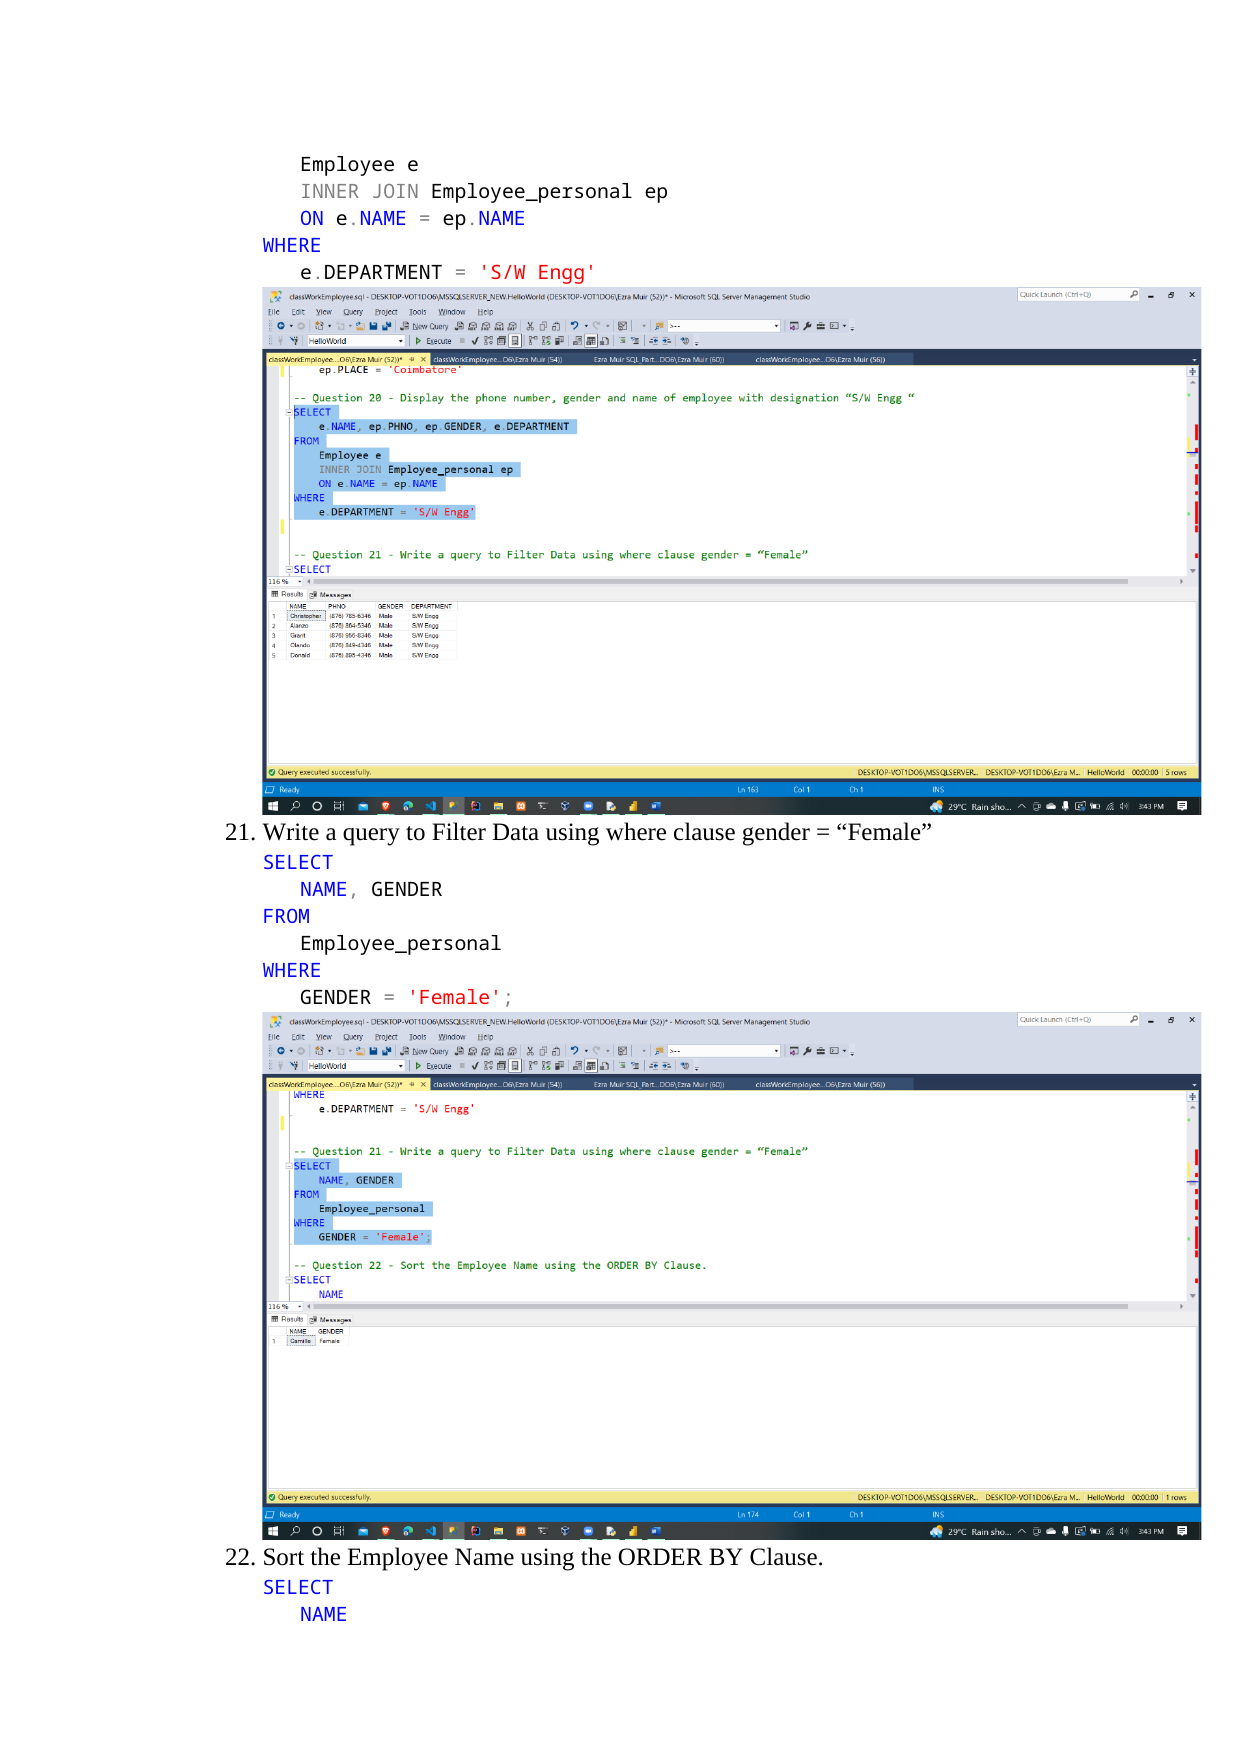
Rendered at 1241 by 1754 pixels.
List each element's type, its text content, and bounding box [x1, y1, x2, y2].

list Employee e [262, 150, 1090, 177]
list ON e.NAME = ep.NAME [262, 204, 1090, 231]
list INNER JOIN Employee_personal ep [262, 177, 1090, 204]
picture [262, 1012, 1202, 1540]
picture [262, 287, 1202, 815]
list Write a query to Filter Data using where clause gender = “Female” [225, 817, 1090, 846]
list NAME [262, 1600, 1090, 1627]
list SELECT [262, 848, 1090, 875]
list SELECT [262, 1573, 1090, 1600]
list e.DEPARTMENT = 'S/W Engg' [262, 258, 1090, 285]
list WHERE [262, 231, 1090, 258]
list Sort the Employee Name using the ORDER BY Clause. [225, 1542, 1090, 1571]
list WHERE [262, 956, 1090, 983]
list FROM [262, 902, 1090, 929]
list Employee_personal [262, 929, 1090, 956]
list NAME, GENDER [262, 875, 1090, 902]
list GENDER = 'Female'; [262, 983, 1090, 1010]
